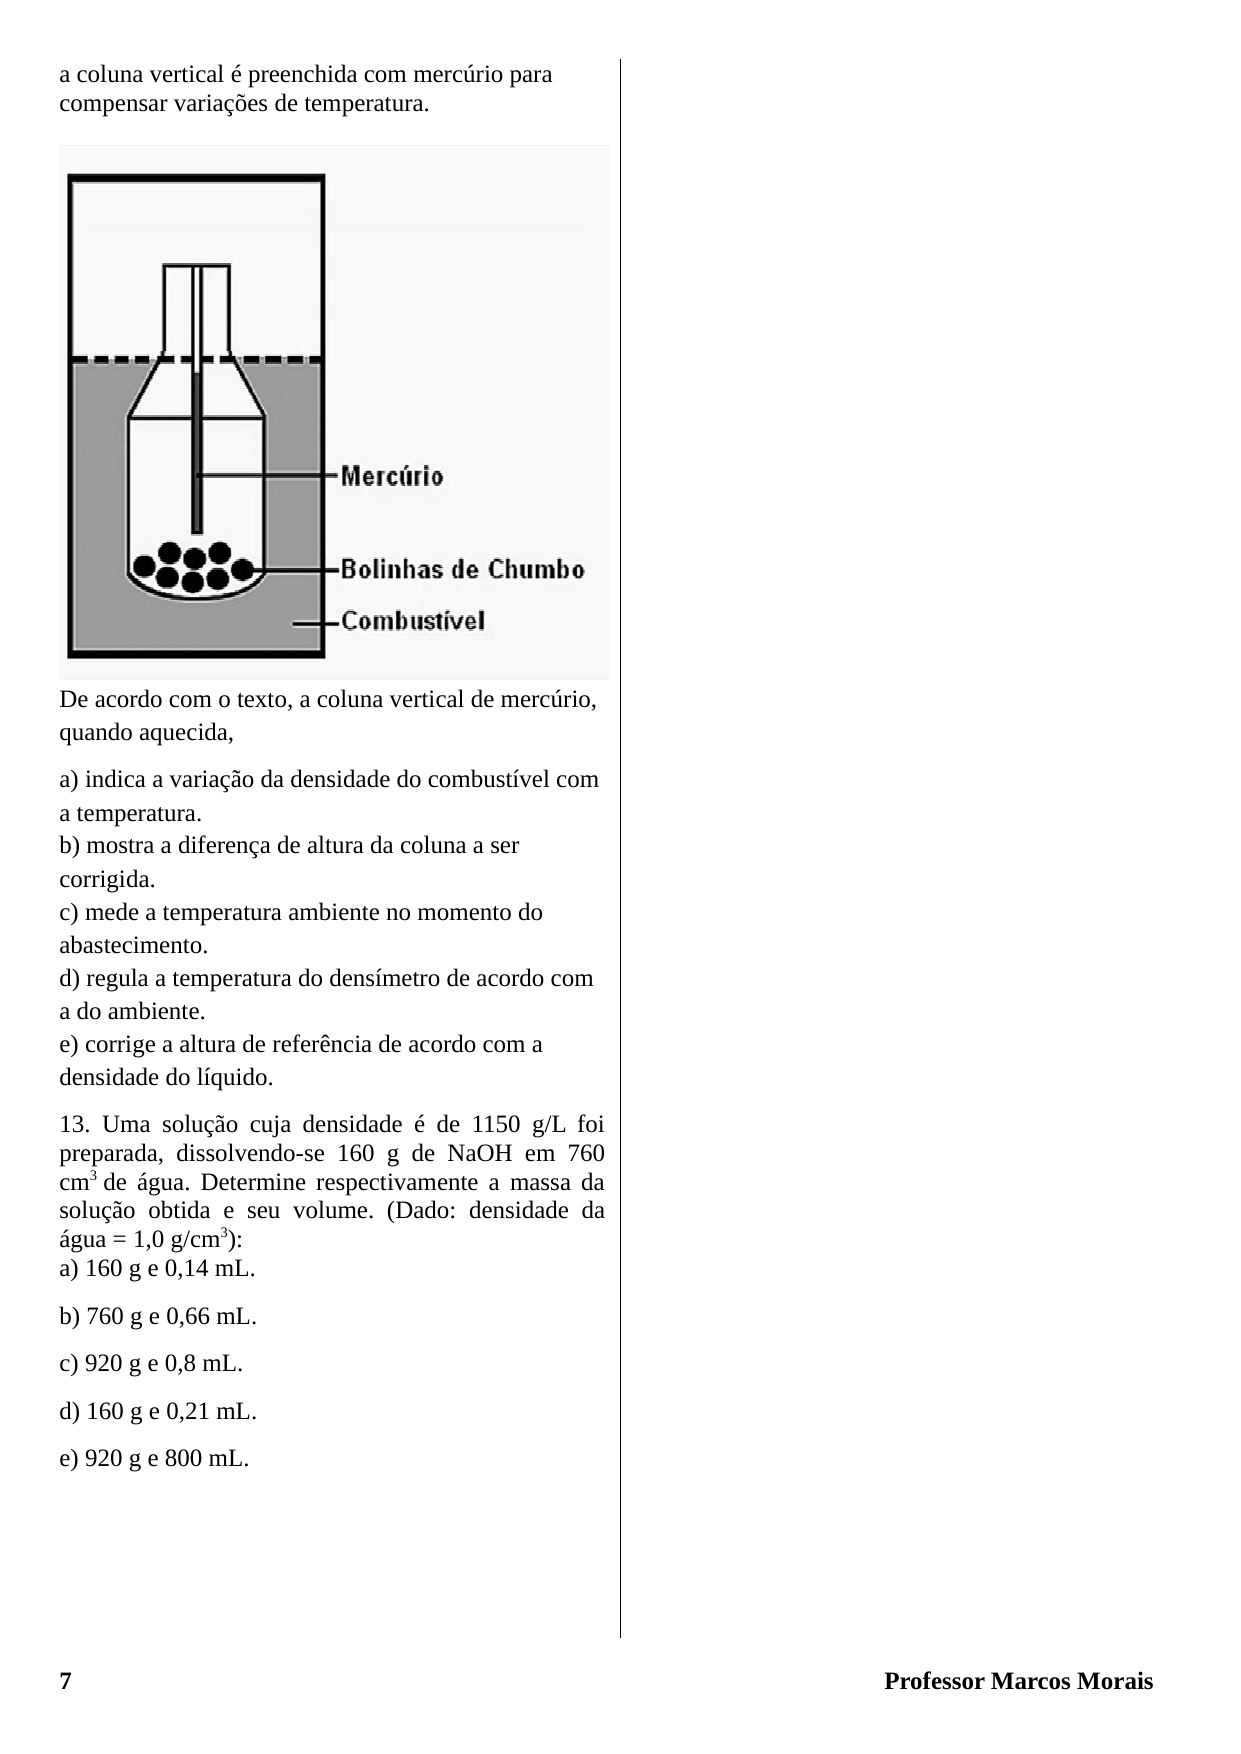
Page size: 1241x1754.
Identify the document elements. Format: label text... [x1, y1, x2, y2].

text 13. Uma solução cuja densidade é de 1150 g/L foi preparada, dissolvendo-se 160 g de NaOH em 760 cm3 de água. Determine respectivamente a massa da solução obtida e seu volume. (Dado: densidade da água = 1,0 g/cm3): [59, 1109, 605, 1253]
text a) indica a variação da densidade do combustível com a temperatura. b) mostra a diferença de altura da coluna a ser corrigida. c) mede a temperatura ambiente no momento do abastecimento. d) regula a temperatura do densímetro de acordo com a do ambiente. e) corrige a altura de referência de acordo com a densidade do líquido. [59, 764, 605, 1091]
text c) 920 g e 0,8 mL. [59, 1348, 605, 1377]
picture [59, 145, 610, 680]
text e) 920 g e 800 mL. [59, 1443, 605, 1472]
text De acordo com o texto, a coluna vertical de mercúrio, quando aquecida, [59, 684, 605, 746]
text a) 160 g e 0,14 mL. [59, 1253, 605, 1282]
text b) 760 g e 0,66 mL. [59, 1301, 605, 1329]
text d) 160 g e 0,21 mL. [59, 1396, 605, 1425]
text a coluna vertical é preenchida com mercúrio para compensar variações de temperatura. [59, 59, 605, 117]
